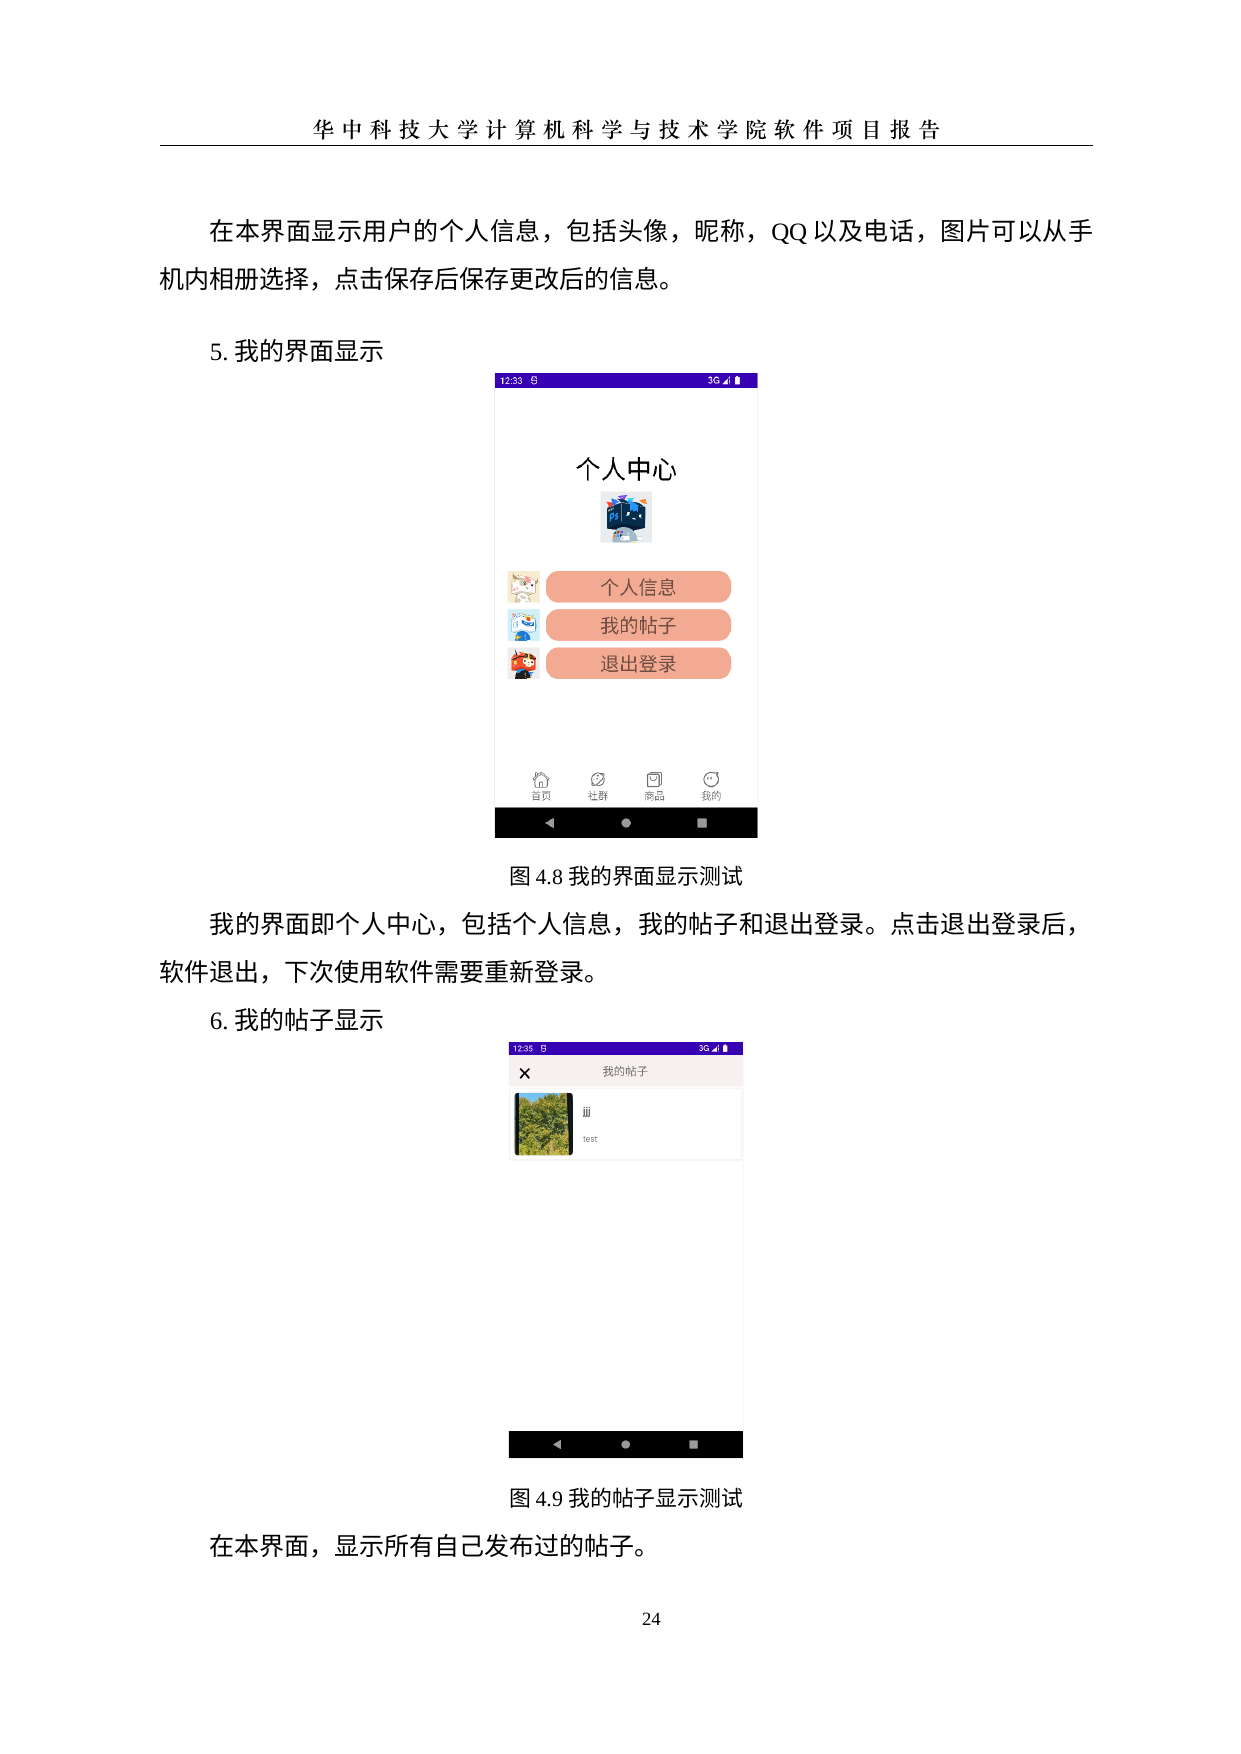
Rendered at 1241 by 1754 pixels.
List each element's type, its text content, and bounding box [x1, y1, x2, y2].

picture [494, 373, 758, 838]
table_header [160, 373, 1093, 851]
table_cell 图4.8 我的界面显示测试 [160, 851, 1093, 899]
text 在本界面，显示所有自己发布过的帖子。 [209, 1521, 1093, 1568]
picture [508, 1042, 744, 1459]
table_cell 图4.9 我的帖子显示测试 [160, 1473, 1093, 1521]
table_header [160, 1043, 1093, 1473]
list 我的帖子显示 [159, 995, 1093, 1042]
text 我的界面即个人中心，包括个人信息，我的帖子和退出登录。点击退出登录后，软件退出，下次使用软件需要重新登录。 [159, 899, 1093, 995]
list 我的界面显示 [159, 325, 1093, 373]
text 在本界面显示用户的个人信息，包括头像，昵称，QQ以及电话，图片可以从手机内相册选择，点击保存后保存更改后的信息。 [159, 206, 1093, 301]
